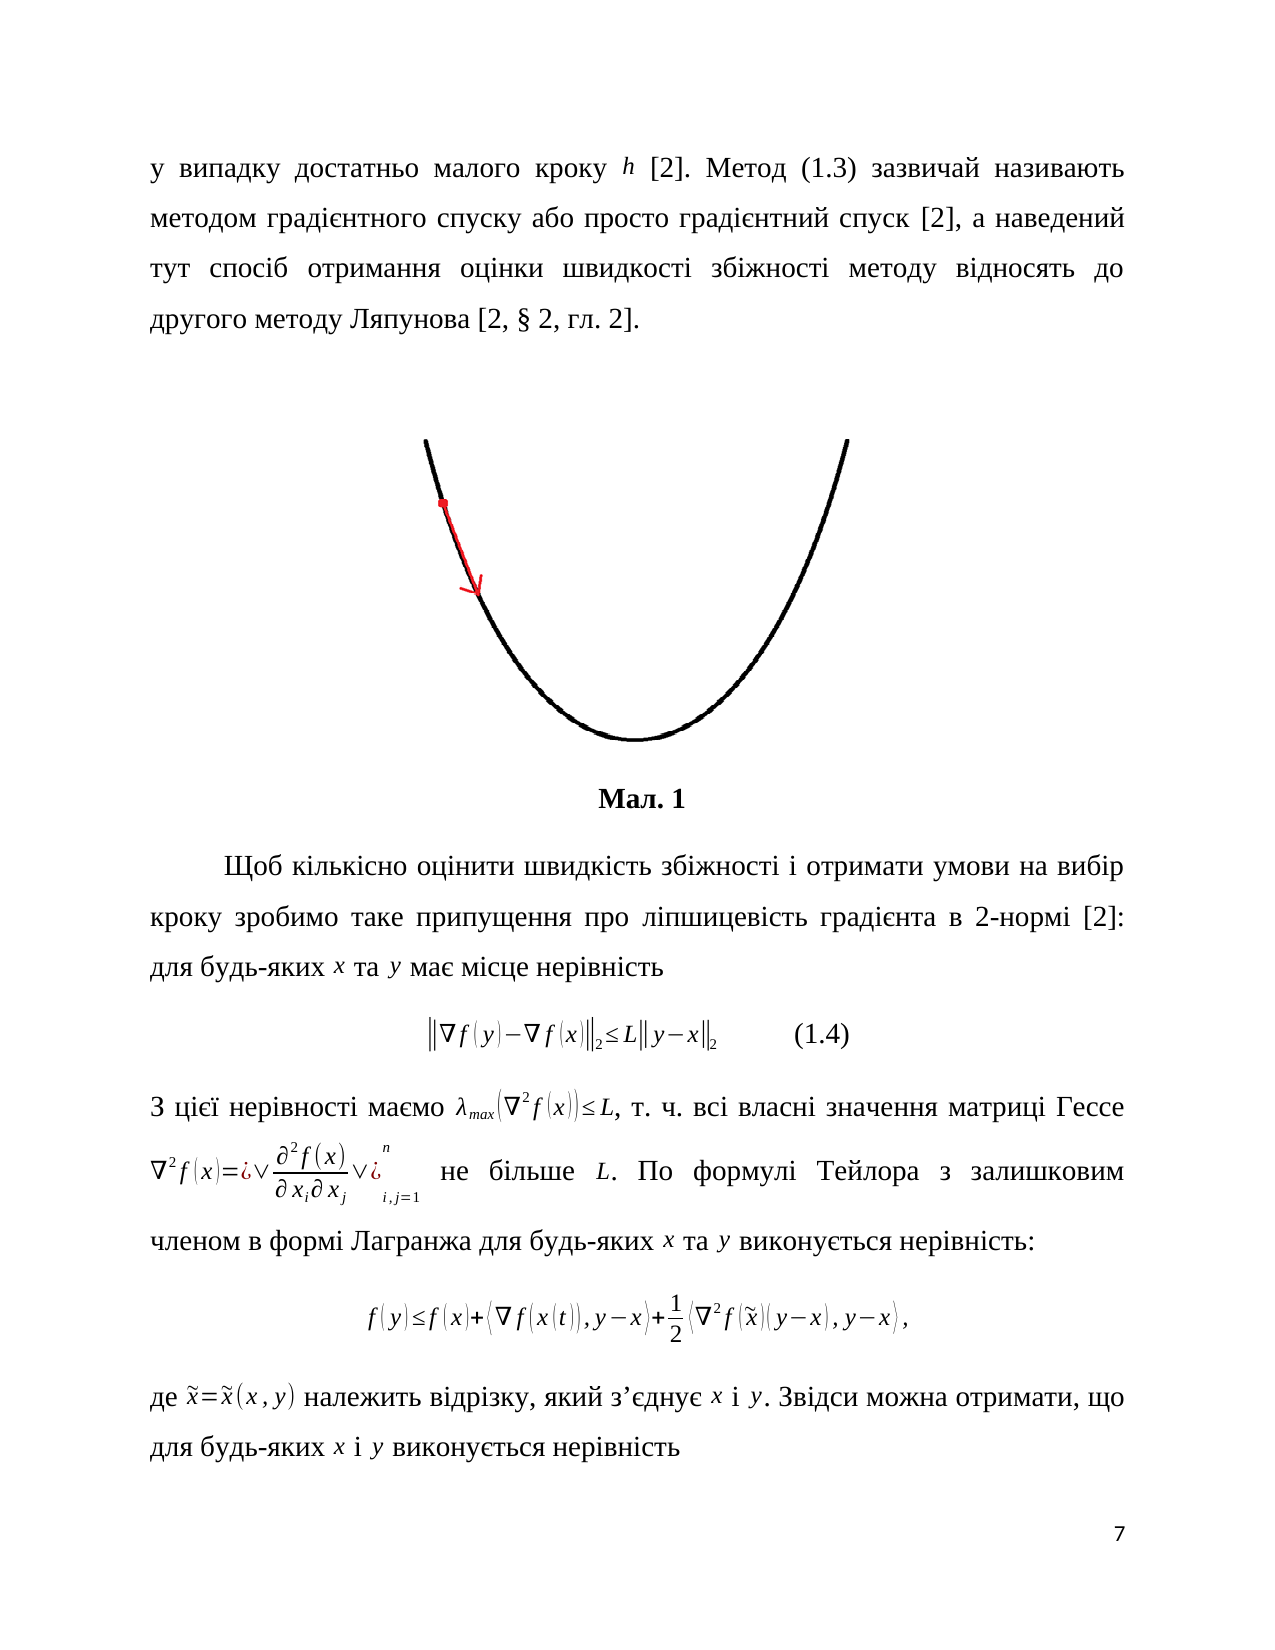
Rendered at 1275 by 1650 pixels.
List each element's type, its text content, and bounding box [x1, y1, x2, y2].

picture [416, 435, 859, 751]
text З цієї нерівності маємо , т. ч. всі власні значення матриці Гессе не більше . По формулі Тейлора з залишковим членом в формі Лагранжа для будь-яких та виконується нерівність: [150, 1087, 1125, 1256]
text (1.4) [150, 1016, 1125, 1054]
text Щоб кількісно оцінити швидкість збіжності і отримати умови на вибір кроку зробимо таке припущення про ліпшицевість градієнта в 2-нормі [2]: для будь-яких та має місце нерівність [150, 848, 1125, 983]
text де належить відрізку, який з’єднує і . Звідси можна отримати, що для будь-яких і виконується нерівність [150, 1379, 1125, 1463]
text у випадку достатньо малого кроку [2]. Метод (1.3) зазвичай називають методом градієнтного спуску або просто градієнтний спуск [2], а наведений тут спосіб отримання оцінки швидкості збіжності методу відносять до другого методу Ляпунова [2, § 2, гл. 2]. [150, 150, 1125, 334]
text Мал. 1 [371, 782, 1125, 815]
